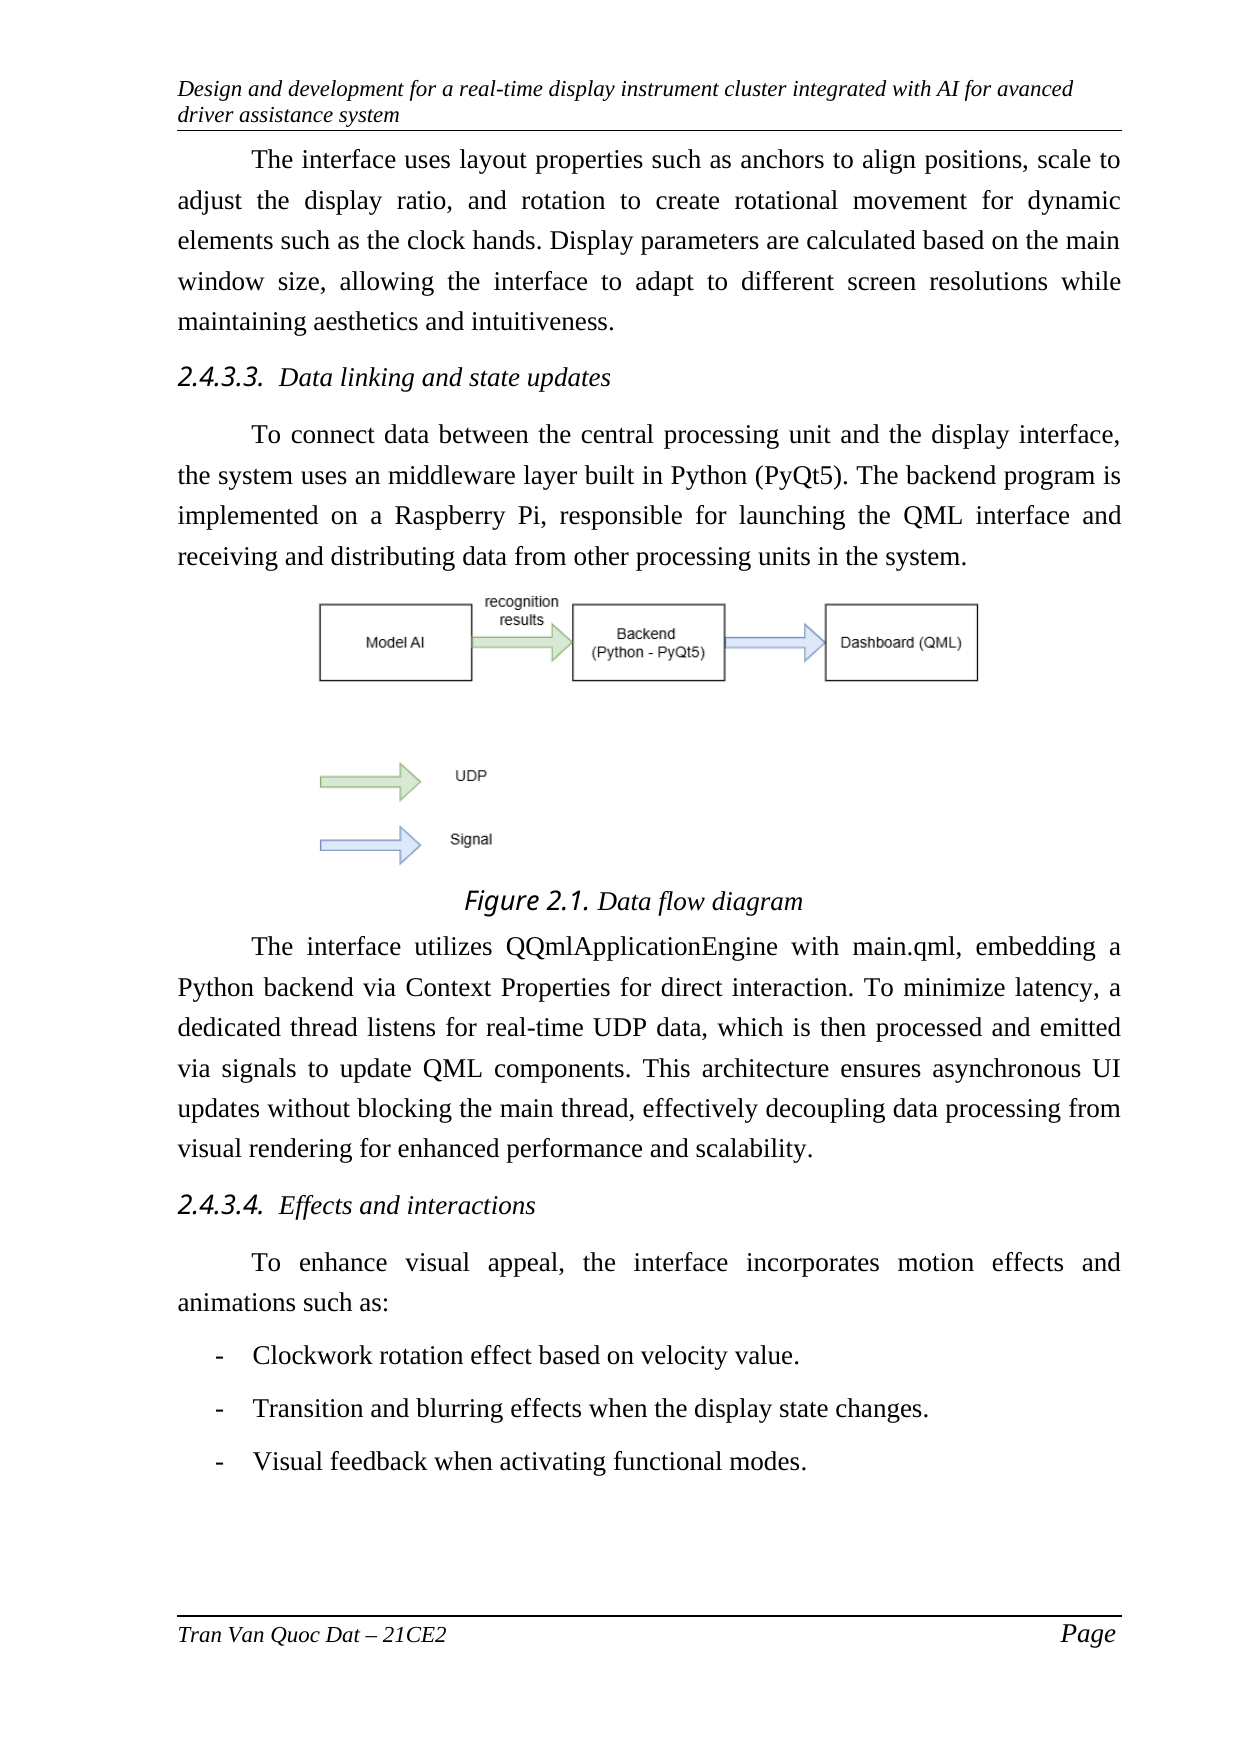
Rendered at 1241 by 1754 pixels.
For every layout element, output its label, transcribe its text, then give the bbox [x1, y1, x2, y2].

text The interface utilizes QQmlApplicationEngine with main.qml, embedding a Python backend via Context Properties for direct interaction. To minimize latency, a dedicated thread listens for real-time UDP data, which is then processed and emitted via signals to update QML components. This architecture ensures asynchronous UI updates without blocking the main thread, effectively decoupling data processing from visual rendering for enhanced performance and scalability. [177, 930, 1122, 1164]
text To connect data between the central processing unit and the display interface, the system uses an middleware layer built in Python (PyQt5). The backend program is implemented on a Raspberry Pi, responsible for launching the QML interface and receiving and distributing data from other processing units in the system. [177, 418, 1122, 571]
text To enhance visual appeal, the interface incorporates motion effects and animations such as: [177, 1246, 1122, 1317]
text Clockwork rotation effect based on velocity value. [215, 1339, 1122, 1370]
picture [317, 592, 983, 869]
text Visual feedback when activating functional modes. [215, 1445, 1122, 1476]
text Data flow diagram [214, 881, 1122, 918]
text Effects and interactions [177, 1185, 1122, 1222]
text The interface uses layout properties such as anchors to align positions, scale to adjust the display ratio, and rotation to create rotational movement for dynamic elements such as the clock hands. Display parameters are calculated based on the main window size, allowing the interface to adapt to different screen resolutions while maintaining aesthetics and intuitiveness. [177, 143, 1122, 336]
text Data linking and state updates [177, 358, 1122, 395]
text Transition and blurring effects when the display state changes. [215, 1392, 1122, 1423]
